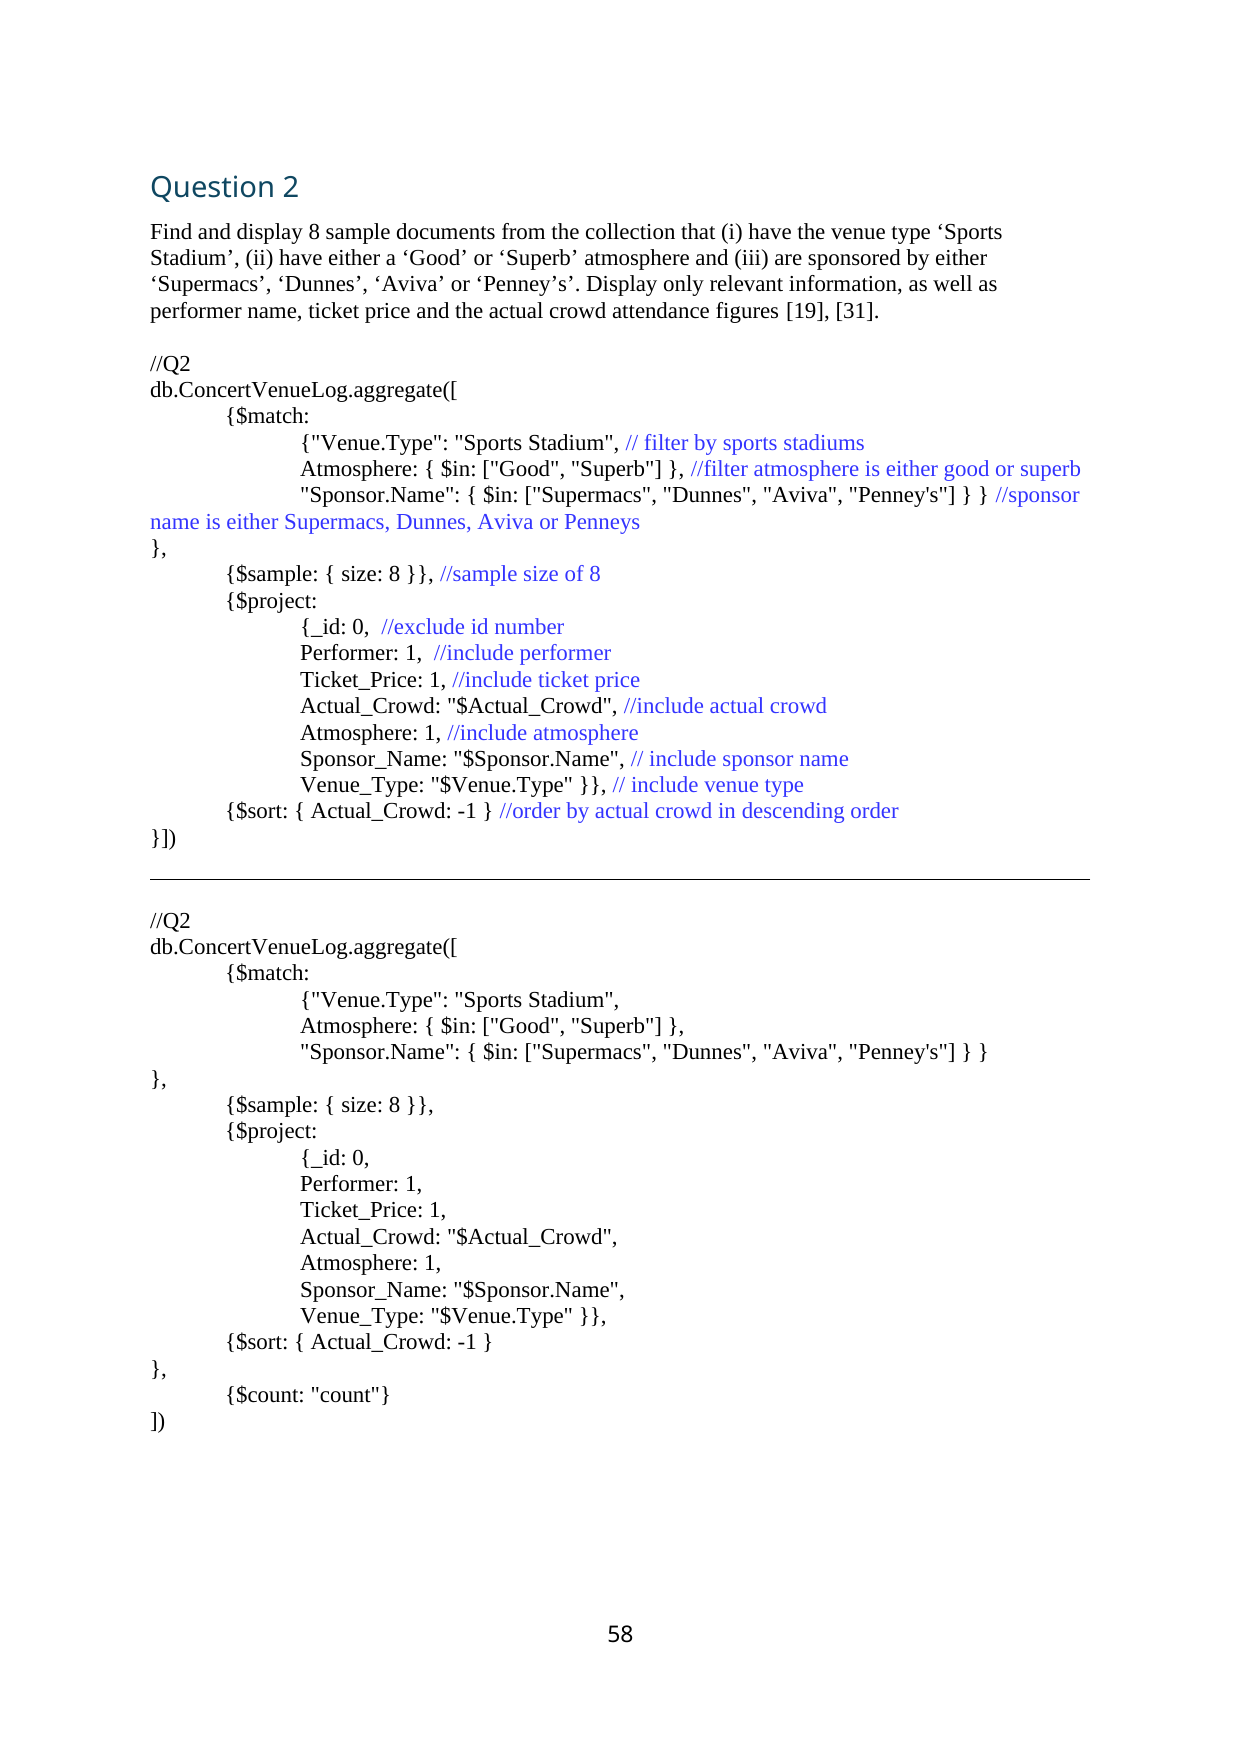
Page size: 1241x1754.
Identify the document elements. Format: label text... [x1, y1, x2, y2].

text {$match: [150, 959, 1090, 986]
text //Q2 [150, 907, 1090, 933]
text Performer: 1, //include performer [300, 639, 1090, 666]
text Atmosphere: { $in: ["Good", "Superb"] }, //filter atmosphere is either good or superb [225, 455, 1090, 481]
text Atmosphere: { $in: ["Good", "Superb"] }, [300, 1012, 1090, 1038]
text {"Venue.Type": "Sports Stadium", // filter by sports stadiums [225, 429, 1090, 455]
text Performer: 1, [300, 1170, 1090, 1197]
text Ticket_Price: 1, [300, 1197, 1090, 1223]
text {$sample: { size: 8 }}, //sample size of 8 [150, 560, 1090, 587]
subtitle Question 2 [150, 167, 1090, 206]
text Venue_Type: "$Venue.Type" }}, // include venue type [300, 771, 1090, 798]
text {$sort: { Actual_Crowd: -1 } //order by actual crowd in descending order [150, 798, 1090, 824]
text {"Venue.Type": "Sports Stadium", [300, 986, 1090, 1012]
text Sponsor_Name: "$Sponsor.Name", [300, 1276, 1090, 1302]
text {$sort: { Actual_Crowd: -1 } [150, 1328, 1090, 1355]
text Ticket_Price: 1, //include ticket price [300, 666, 1090, 692]
text //Q2 [150, 349, 1090, 376]
text "Sponsor.Name": { $in: ["Supermacs", "Dunnes", "Aviva", "Penney's"] } } [300, 1038, 1090, 1065]
text {$project: [150, 1117, 1090, 1144]
text Sponsor_Name: "$Sponsor.Name", // include sponsor name [300, 745, 1090, 771]
text {$match: [150, 402, 1090, 429]
text {$sample: { size: 8 }}, [150, 1091, 1090, 1117]
text }]) [150, 824, 1090, 850]
text }, [150, 1065, 1090, 1091]
text Actual_Crowd: "$Actual_Crowd", [300, 1223, 1090, 1249]
text }, [150, 534, 1090, 560]
text {_id: 0, //exclude id number [300, 613, 1090, 639]
text db.ConcertVenueLog.aggregate([ [150, 933, 1090, 959]
text Atmosphere: 1, //include atmosphere [300, 718, 1090, 745]
text {_id: 0, [300, 1144, 1090, 1170]
text {$count: "count"} [150, 1381, 1090, 1407]
text Actual_Crowd: "$Actual_Crowd", //include actual crowd [300, 692, 1090, 718]
text }, [150, 1355, 1090, 1381]
text db.ConcertVenueLog.aggregate([ [150, 376, 1090, 402]
text Find and display 8 sample documents from the collection that (i) have the venue type ‘Sports Stadium’, (ii) have either a ‘Good’ or ‘Superb’ atmosphere and (iii) are sponsored by either ‘Supermacs’, ‘Dunnes’, ‘Aviva’ or ‘Penney’s’. Display only relevant information, as well as performer name, ticket price and the actual crowd attendance figures [19], [31]. [150, 218, 1090, 323]
text ]) [150, 1407, 1090, 1434]
text "Sponsor.Name": { $in: ["Supermacs", "Dunnes", "Aviva", "Penney's"] } } //sponsor name is either Supermacs, Dunnes, Aviva or Penneys [150, 481, 1090, 534]
text Atmosphere: 1, [300, 1249, 1090, 1276]
text Venue_Type: "$Venue.Type" }}, [300, 1302, 1090, 1328]
text {$project: [150, 587, 1090, 613]
